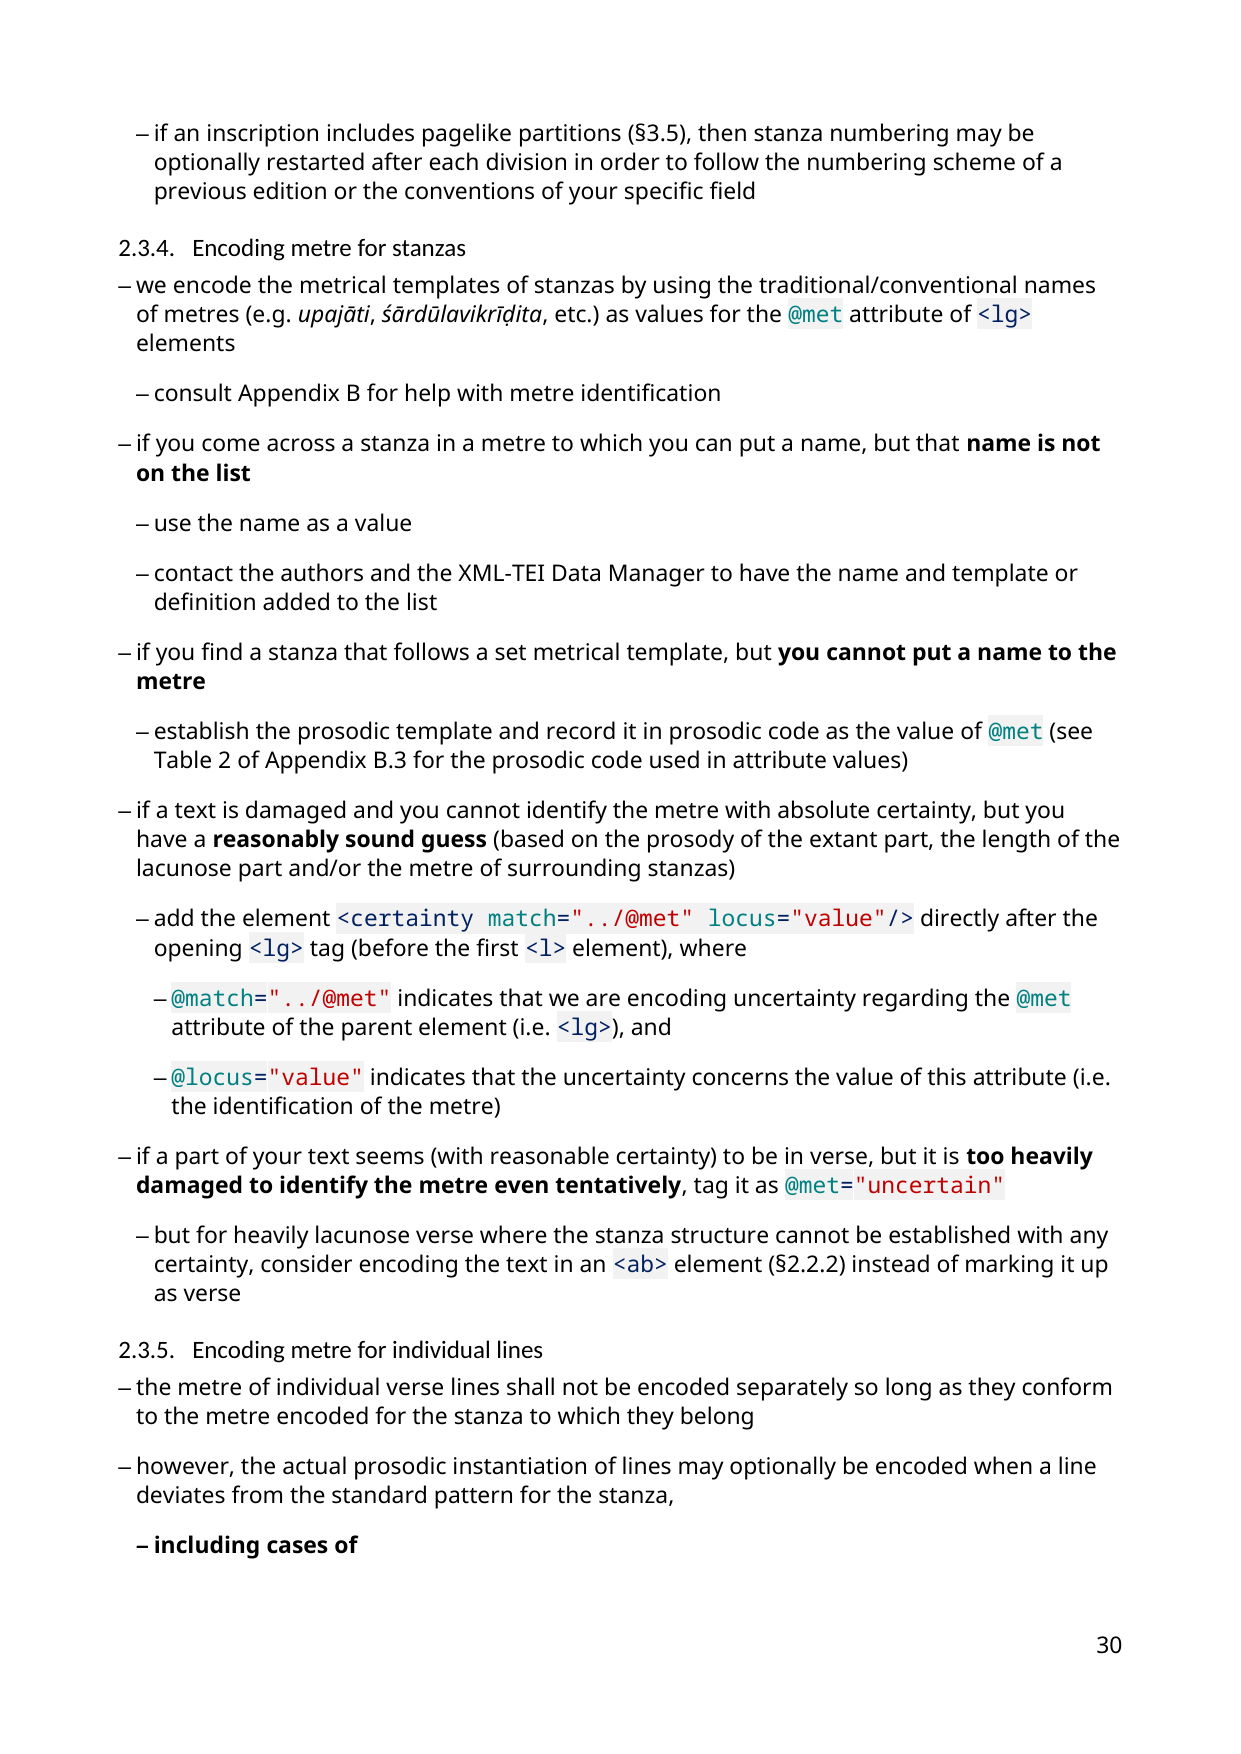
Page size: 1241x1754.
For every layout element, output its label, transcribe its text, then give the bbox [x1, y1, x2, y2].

list @match="../@met" indicates that we are encoding uncertainty regarding the @met attribute of the parent element (i.e. <lg>), and [153, 983, 1122, 1041]
list if you find a stanza that follows a set metrical template, but you cannot put a name to the metre [118, 637, 1122, 695]
list establish the prosodic template and record it in prosodic code as the value of @met (see Table 2 of Appendix B.3 for the prosodic code used in attribute values) [136, 716, 1122, 774]
list however, the actual prosodic instantiation of lines may optionally be encoded when a line deviates from the standard pattern for the stanza, [118, 1451, 1122, 1510]
list the metre of individual verse lines shall not be encoded separately so long as they conform to the metre encoded for the stanza to which they belong [118, 1372, 1122, 1431]
list add the element <certainty match="../@met" locus="value"/> directly after the opening <lg> tag (before the first <l> element), where [136, 903, 525, 962]
list we encode the metrical templates of stanzas by using the traditional/conventional names of metres (e.g. upajāti, śārdūlavikrīḍita, etc.) as values for the @met attribute of <lg> elements [118, 270, 1122, 358]
list if a part of your text seems (with reasonable certainty) to be in verse, but it is too heavily damaged to identify the metre even tentatively, tag it as @met="uncertain" [118, 1141, 1122, 1199]
list if a text is damaged and you cannot identify the metre with absolute certainty, but you have a reasonably sound guess (based on the prosody of the extant part, the length of the lacunose part and/or the metre of surrounding stanzas) [118, 795, 1122, 883]
subtitle Encoding metre for stanzas [118, 226, 1122, 264]
list @locus="value" indicates that the uncertainty concerns the value of this attribute (i.e. the identification of the metre) [153, 1062, 1122, 1120]
list contact the authors and the XML-TEI Data Manager to have the name and template or definition added to the list [136, 558, 1122, 616]
list but for heavily lacunose verse where the stanza structure cannot be established with any certainty, consider encoding the text in an <ab> element (§2.2.2) instead of marking it up as verse [136, 1220, 1122, 1308]
list if you come across a stanza in a metre to which you can put a name, but that name is not on the list [118, 428, 1122, 487]
list if an inscription includes pagelike partitions (§3.5), then stanza numbering may be optionally restarted after each division in order to follow the numbering scheme of a previous edition or the conventions of your specific field [136, 118, 1122, 206]
list add the element <certainty match="../@met" locus="value"/> directly after the opening <lg> tag (before the first <l> element), where [566, 903, 1122, 962]
list consult Appendix B for help with metre identification [136, 378, 1122, 408]
list including cases of [136, 1531, 1122, 1560]
subtitle Encoding metre for individual lines [118, 1328, 1122, 1366]
list use the name as a value [136, 508, 1122, 537]
